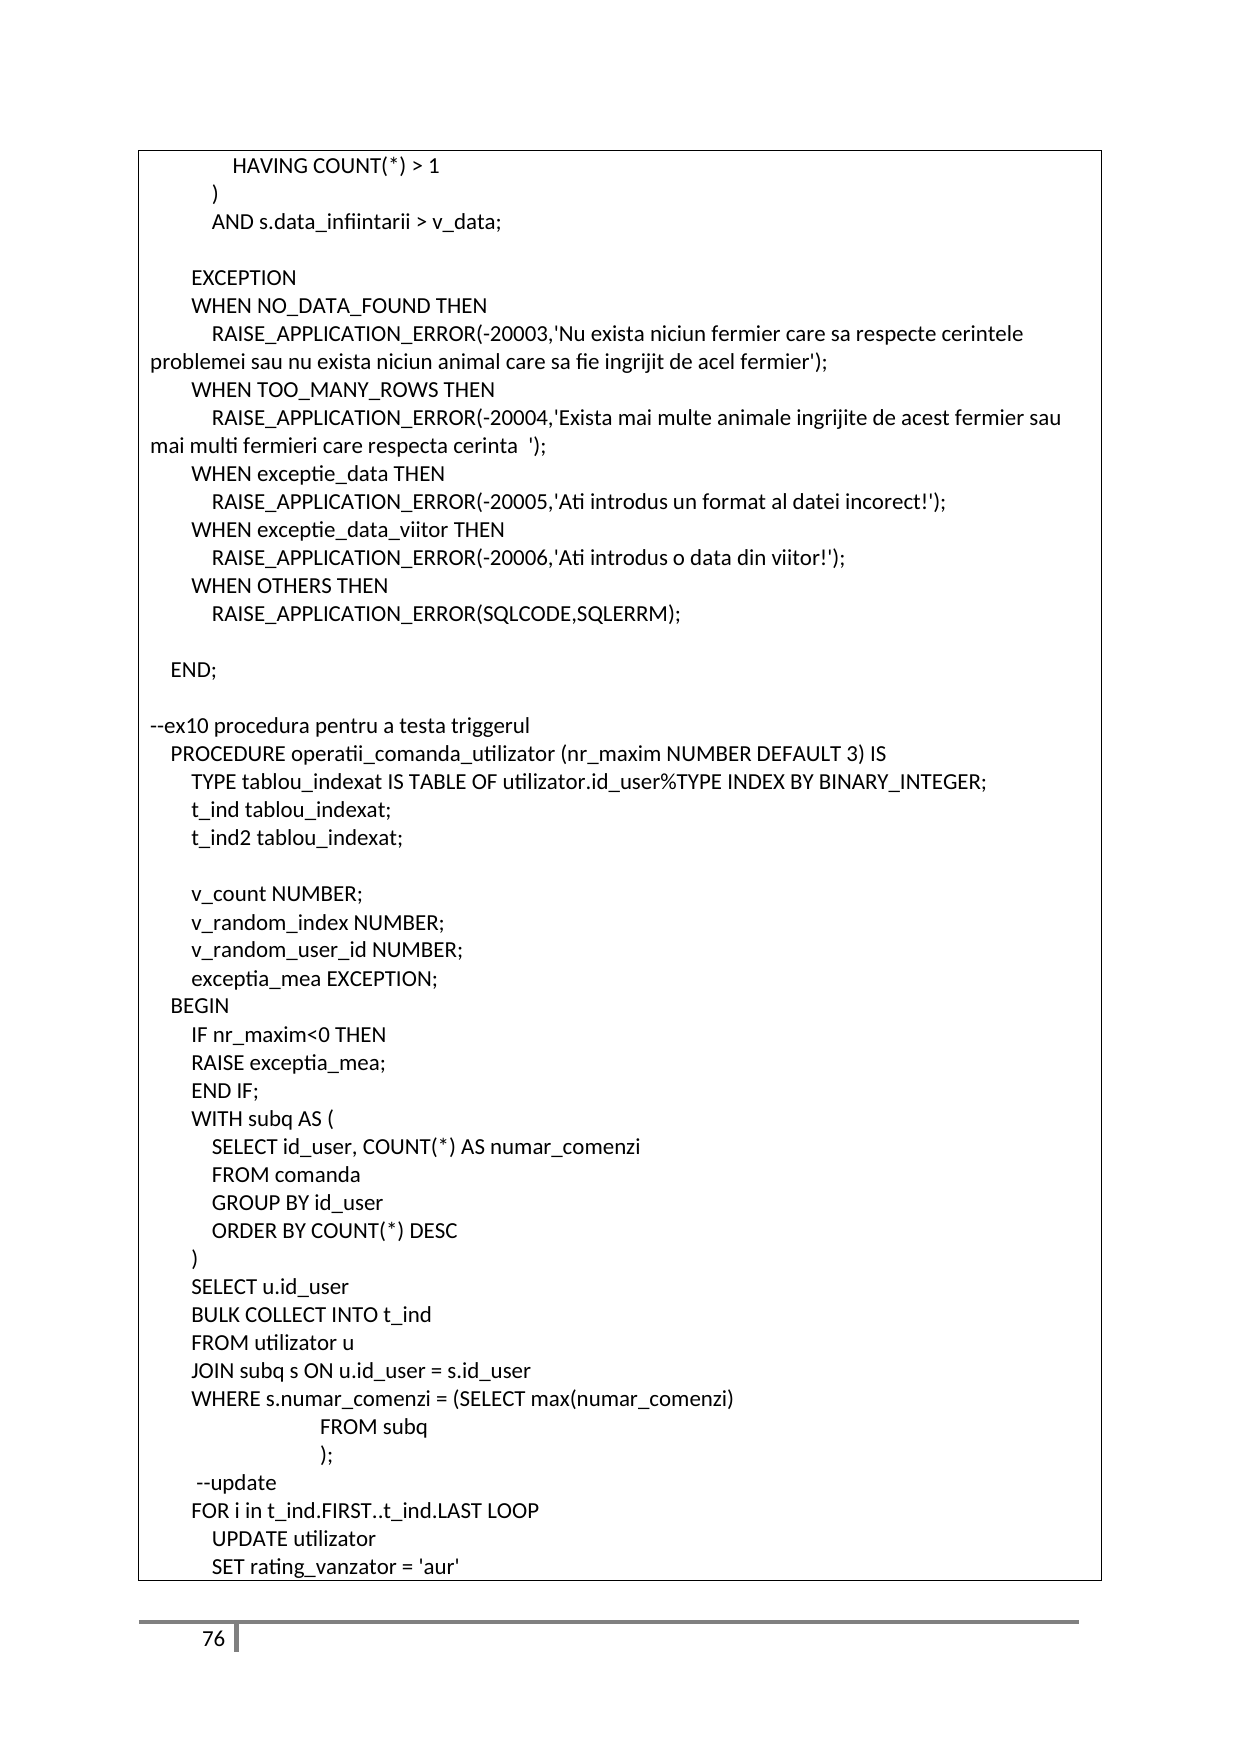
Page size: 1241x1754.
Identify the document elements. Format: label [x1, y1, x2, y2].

table_header [139, 151, 1101, 1580]
